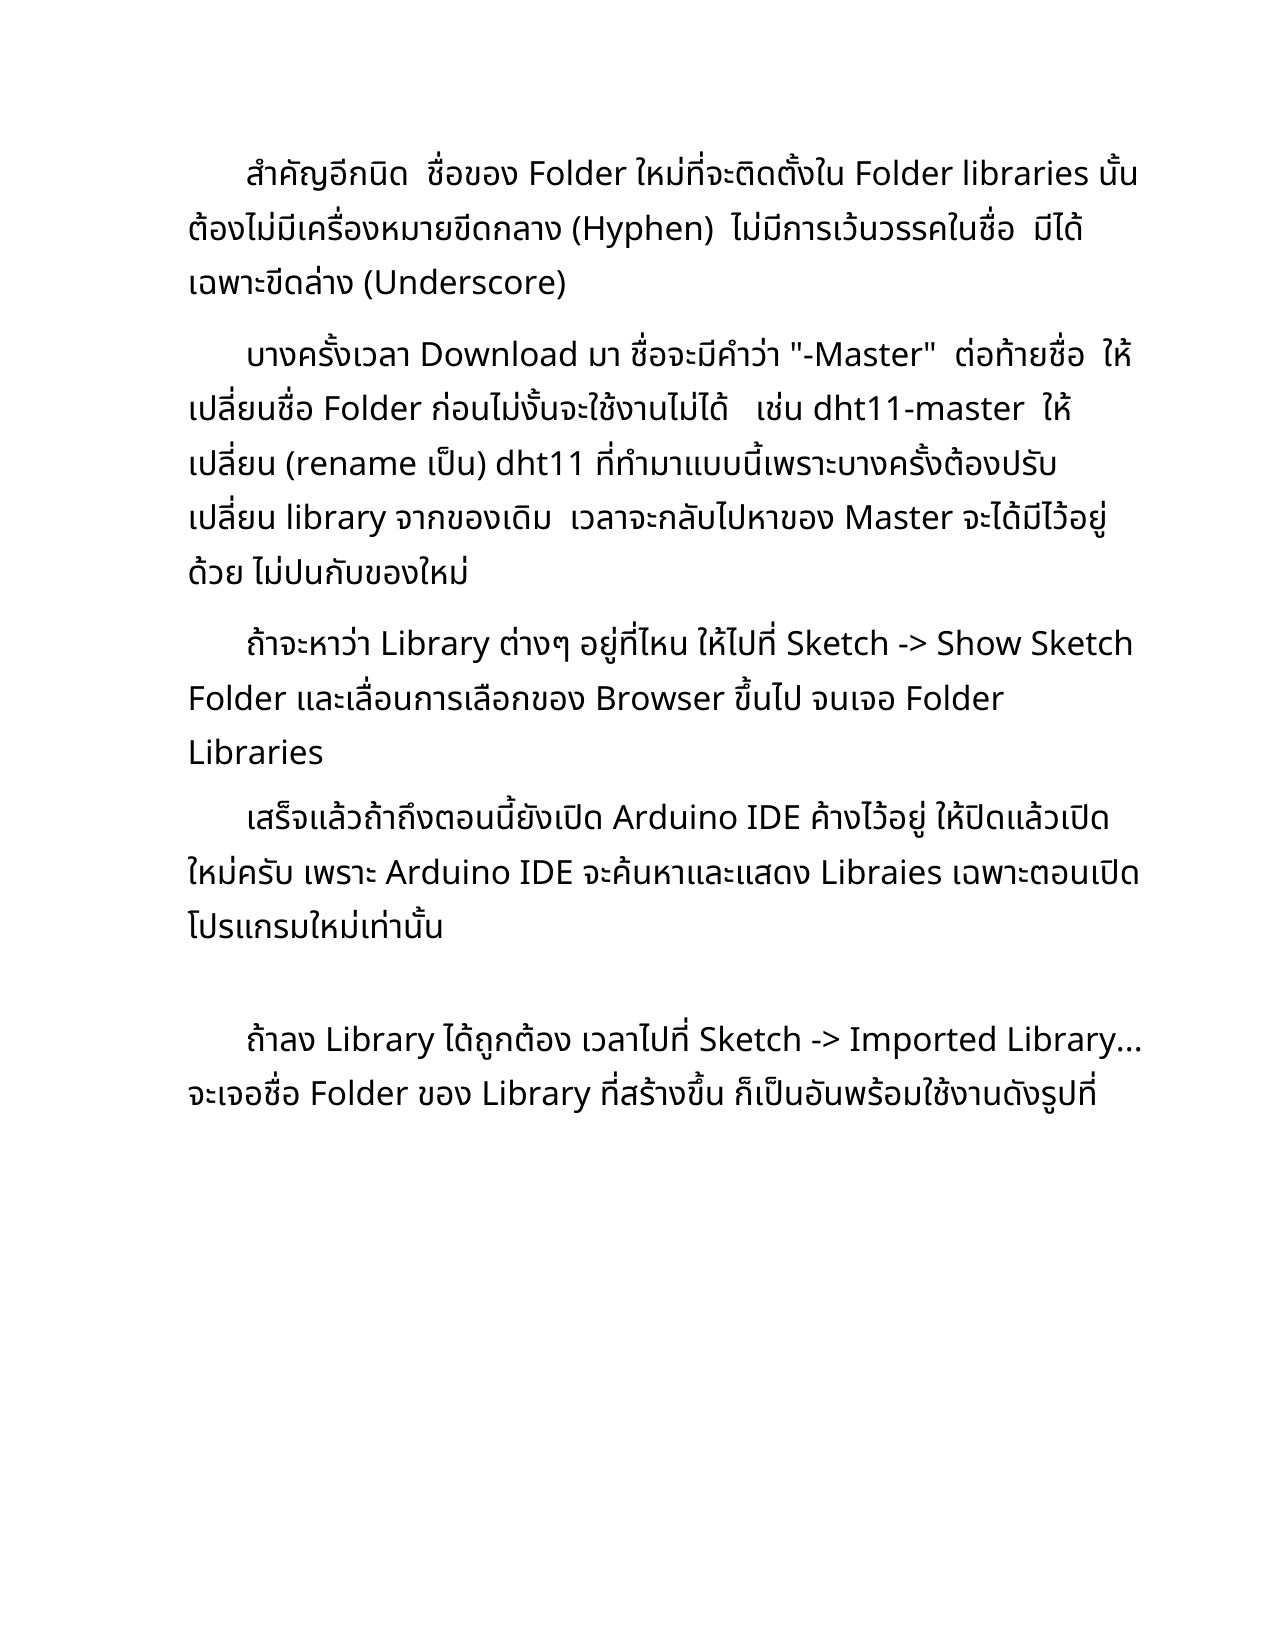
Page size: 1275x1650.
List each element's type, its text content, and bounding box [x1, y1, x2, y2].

text ถ้าลง Library ได้ถูกต้อง เวลาไปที่ Sketch -> Imported Library... จะเจอชื่อ Folder ของ Library ที่สร้างขึ้น ก็เป็นอันพร้อมใช้งานดังรูปที่ [187, 1016, 1144, 1121]
text สำคัญอีกนิด ชื่อของ Folder ใหม่ที่จะติดตั้งใน Folder libraries นั้นต้องไม่มีเครื่องหมายขีดกลาง (Hyphen) ไม่มีการเว้นวรรคในชื่อ มีได้เฉพาะขีดล่าง (Underscore) [187, 150, 1144, 310]
text บางครั้งเวลา Download มา ชื่อจะมีคำว่า "-Master" ต่อท้ายชื่อ ให้เปลี่ยนชื่อ Folder ก่อนไม่งั้นจะใช้งานไม่ได้ เช่น dht11-master ให้เปลี่ยน (rename เป็น) dht11 ที่ทำมาแบบนี้เพราะบางครั้งต้องปรับเปลี่ยน library จากของเดิม เวลาจะกลับไปหาของ Master จะได้มีไว้อยู่ด้วย ไม่ปนกับของใหม่ [187, 330, 1144, 599]
text ถ้าจะหาว่า Library ต่างๆ อยู่ที่ไหน ให้ไปที่ Sketch -> Show Sketch Folder และเลื่อนการเลือกของ Browser ขึ้นไป จนเจอ Folder Libraries [187, 620, 1144, 774]
text เสร็จแล้วถ้าถึงตอนนี้ยังเปิด Arduino IDE ค้างไว้อยู่ ให้ปิดแล้วเปิดใหม่ครับ เพราะ Arduino IDE จะค้นหาและแสดง Libraies เฉพาะตอนเปิดโปรแกรมใหม่เท่านั้น [187, 794, 1144, 954]
